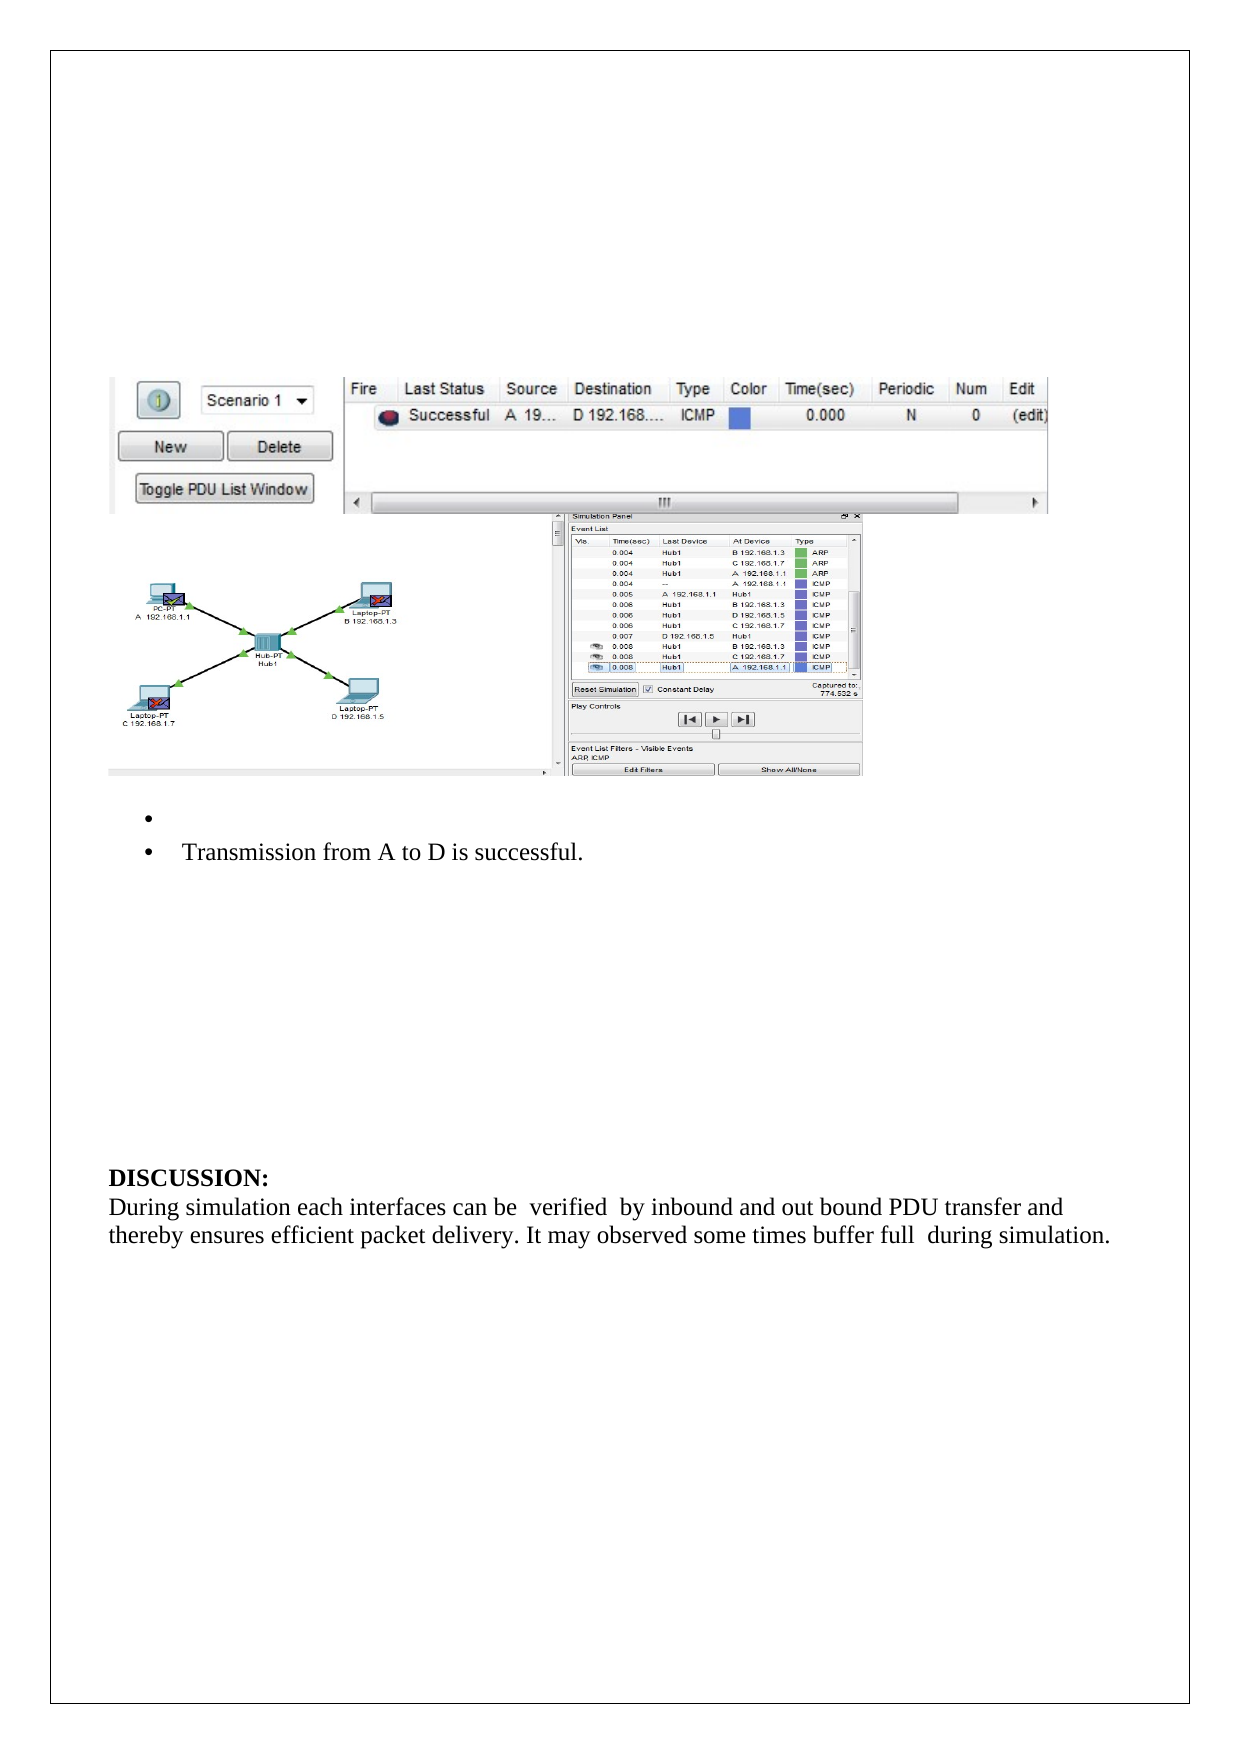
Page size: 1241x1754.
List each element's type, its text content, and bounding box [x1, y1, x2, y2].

text DISCUSSION: [108, 1163, 1132, 1192]
text During simulation each interfaces can be verified by inbound and out bound PDU transfer and thereby ensures efficient packet delivery. It may observed some times buffer full during simulation. [108, 1192, 1132, 1249]
picture [108, 377, 1049, 776]
list Transmission from A to D is successful. [144, 836, 1122, 865]
